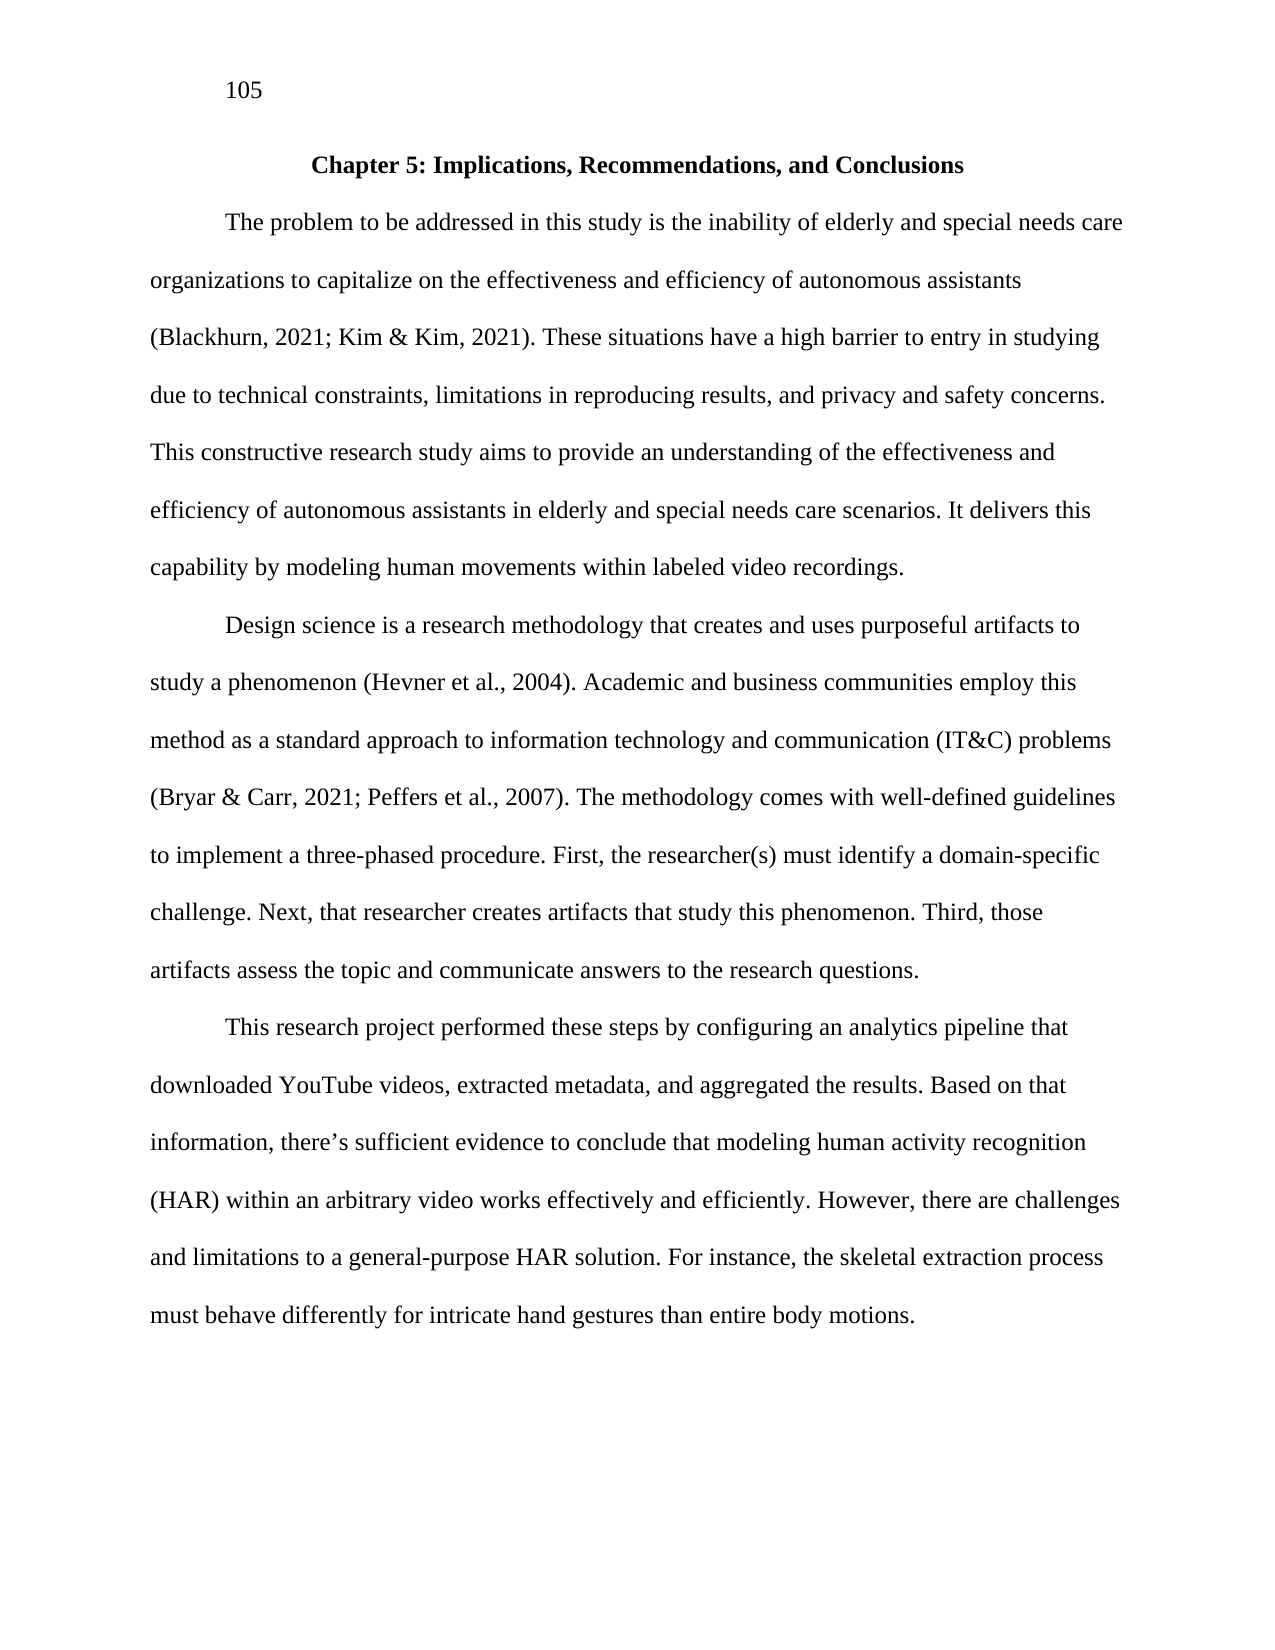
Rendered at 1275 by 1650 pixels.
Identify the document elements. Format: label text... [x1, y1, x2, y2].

subtitle Chapter 5: Implications, Recommendations, and Conclusions [150, 150, 1125, 179]
text The problem to be addressed in this study is the inability of elderly and special needs care organizations to capitalize on the effectiveness and efficiency of autonomous assistants (Blackhurn, 2021; Kim & Kim, 2021). These situations have a high barrier to entry in studying due to technical constraints, limitations in reproducing results, and privacy and safety concerns. This constructive research study aims to provide an understanding of the effectiveness and efficiency of autonomous assistants in elderly and special needs care scenarios. It delivers this capability by modeling human movements within labeled video recordings. [150, 207, 1125, 581]
text Design science is a research methodology that creates and uses purposeful artifacts to study a phenomenon (Hevner et al., 2004). Academic and business communities employ this method as a standard approach to information technology and communication (IT&C) problems (Bryar & Carr, 2021; Peffers et al., 2007). The methodology comes with well-defined guidelines to implement a three-phased procedure. First, the researcher(s) must identify a domain-specific challenge. Next, that researcher creates artifacts that study this phenomenon. Third, those artifacts assess the topic and communicate answers to the research questions. [150, 610, 1125, 984]
text This research project performed these steps by configuring an analytics pipeline that downloaded YouTube videos, extracted metadata, and aggregated the results. Based on that information, there’s sufficient evidence to conclude that modeling human activity recognition (HAR) within an arbitrary video works effectively and efficiently. However, there are challenges and limitations to a general-purpose HAR solution. For instance, the skeletal extraction process must behave differently for intricate hand gestures than entire body motions. [150, 1012, 1125, 1329]
